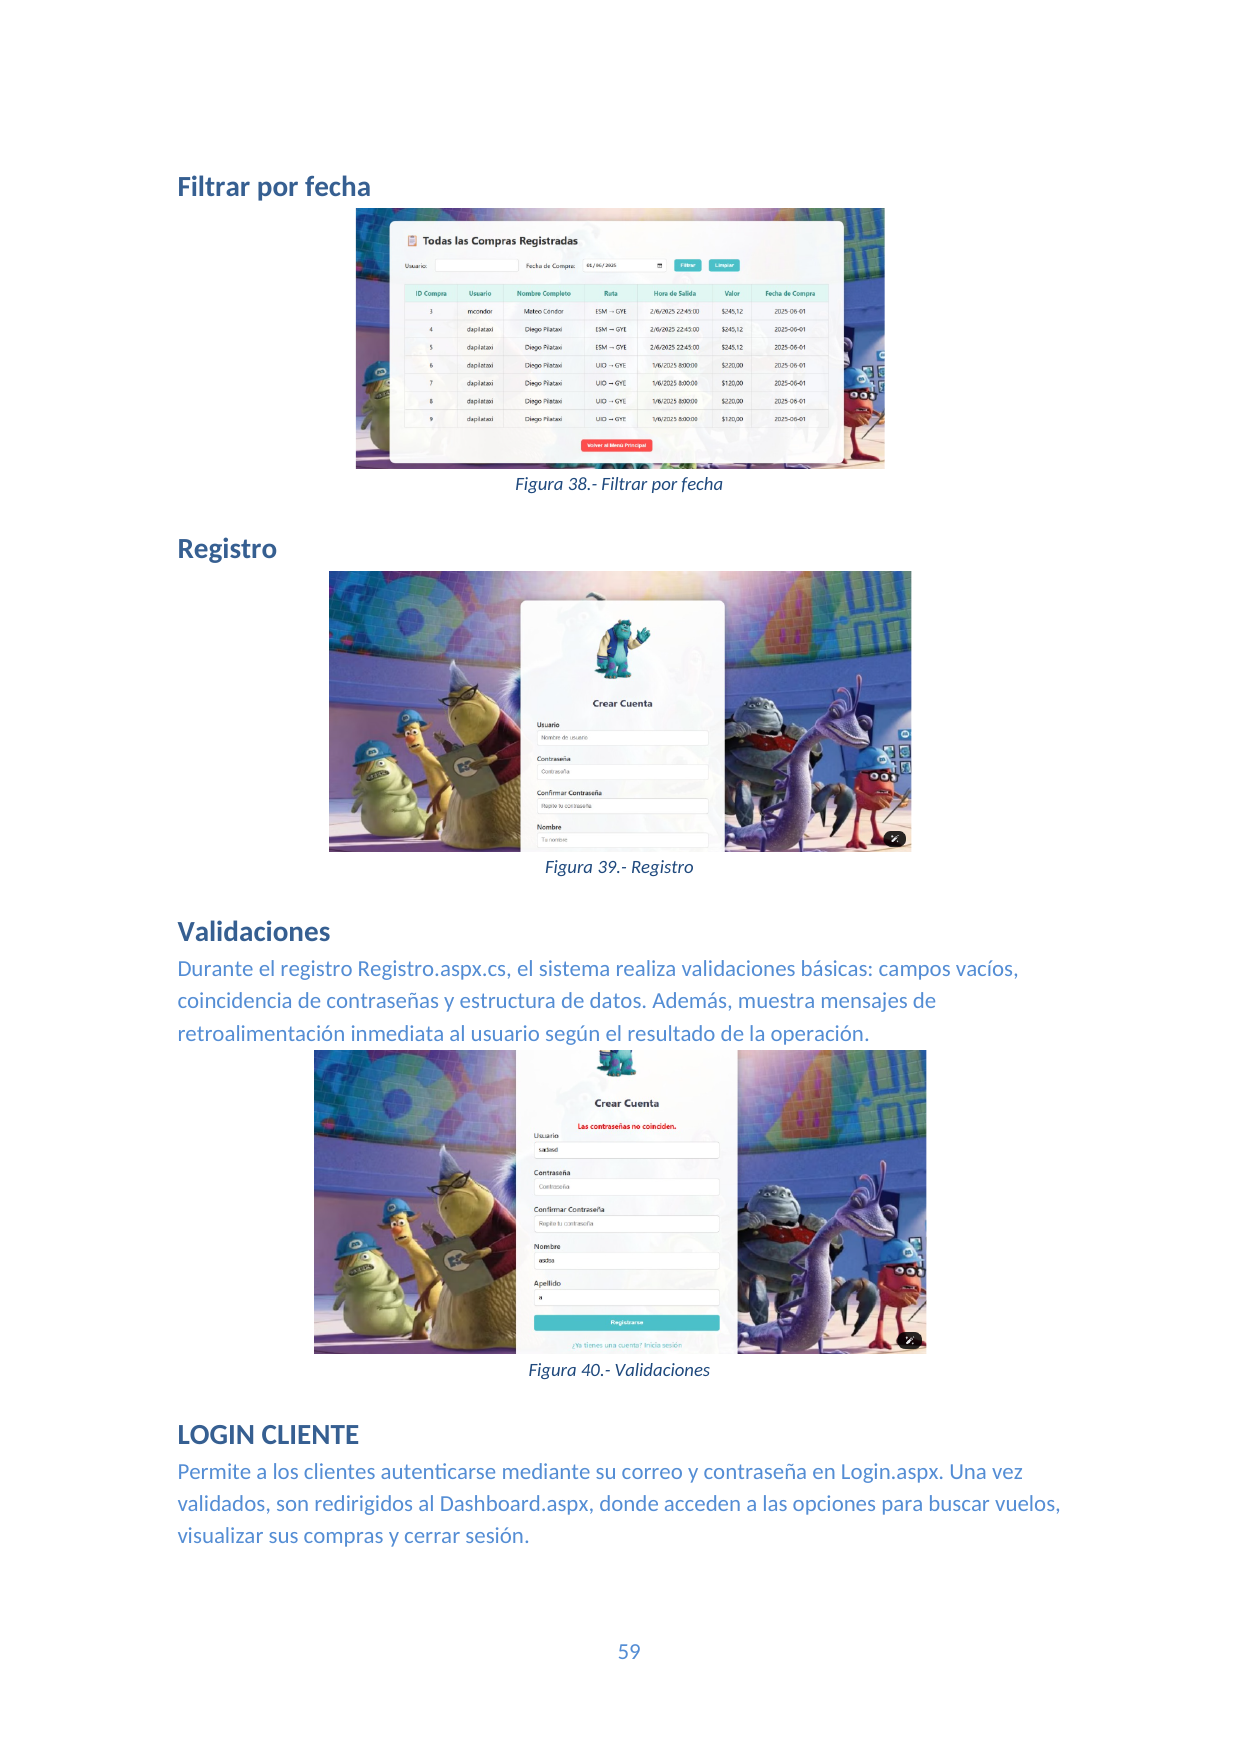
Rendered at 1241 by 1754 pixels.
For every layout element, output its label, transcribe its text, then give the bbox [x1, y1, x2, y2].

text Figura 39.- Registro [177, 855, 1063, 878]
picture [314, 1050, 927, 1354]
text Figura 40.- Validaciones [177, 1358, 1063, 1381]
text Durante el registro Registro.aspx.cs, el sistema realiza validaciones básicas: campos vacíos, coincidencia de contraseñas y estructura de datos. Además, muestra mensajes de retroalimentación inmediata al usuario según el resultado de la operación. [177, 954, 1063, 1047]
subtitle LOGIN CLIENTE [177, 1416, 1063, 1452]
subtitle Filtrar por fecha [177, 168, 1063, 204]
picture [355, 208, 885, 469]
subtitle Validaciones [177, 913, 1063, 949]
text Figura 38.- Filtrar por fecha [177, 472, 1063, 495]
text Permite a los clientes autenticarse mediante su correo y contraseña en Login.aspx. Una vez validados, son redirigidos al Dashboard.aspx, donde acceden a las opciones para buscar vuelos, visualizar sus compras y cerrar sesión. [177, 1457, 1063, 1549]
subtitle Registro [177, 531, 1063, 566]
picture [329, 571, 912, 852]
